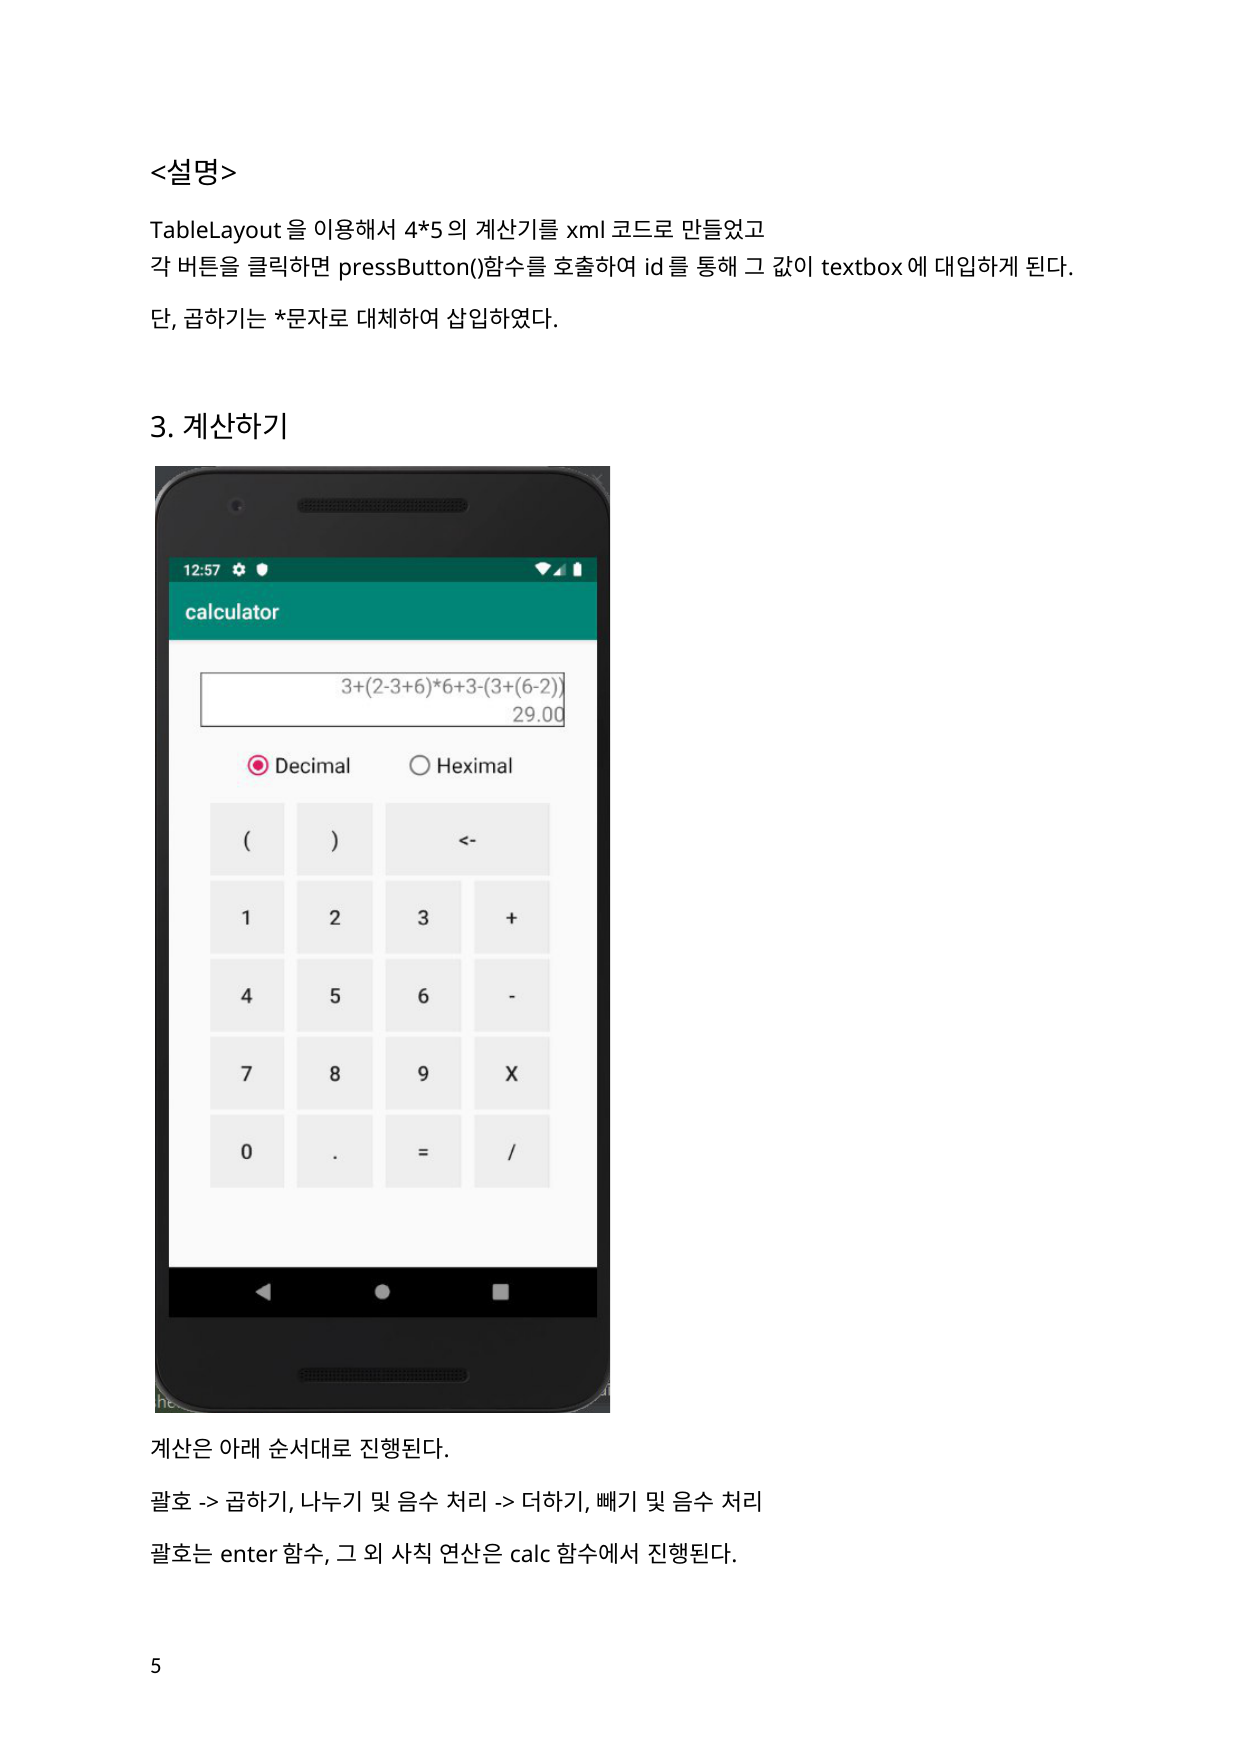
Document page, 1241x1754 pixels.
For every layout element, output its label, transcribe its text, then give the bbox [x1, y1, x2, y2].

text 괄호 -> 곱하기, 나누기 및 음수 처리 -> 더하기, 빼기 및 음수 처리 [150, 1484, 1090, 1517]
picture [155, 466, 611, 1413]
text 단, 곱하기는 *문자로 대체하여 삽입하였다. [150, 301, 1090, 334]
text 3. 계산하기 [150, 404, 1090, 446]
text 계산은 아래 순서대로 진행된다. [150, 1431, 1090, 1464]
text 괄호는 enter함수, 그 외 사칙 연산은 calc 함수에서 진행된다. [150, 1536, 1090, 1570]
text <설명> [150, 150, 1090, 192]
text TableLayout을 이용해서 4*5의 계산기를 xml 코드로 만들었고 각 버튼을 클릭하면 pressButton()함수를 호출하여 id를 통해 그 값이 textbox에 대입하게 된다. [150, 212, 1090, 282]
